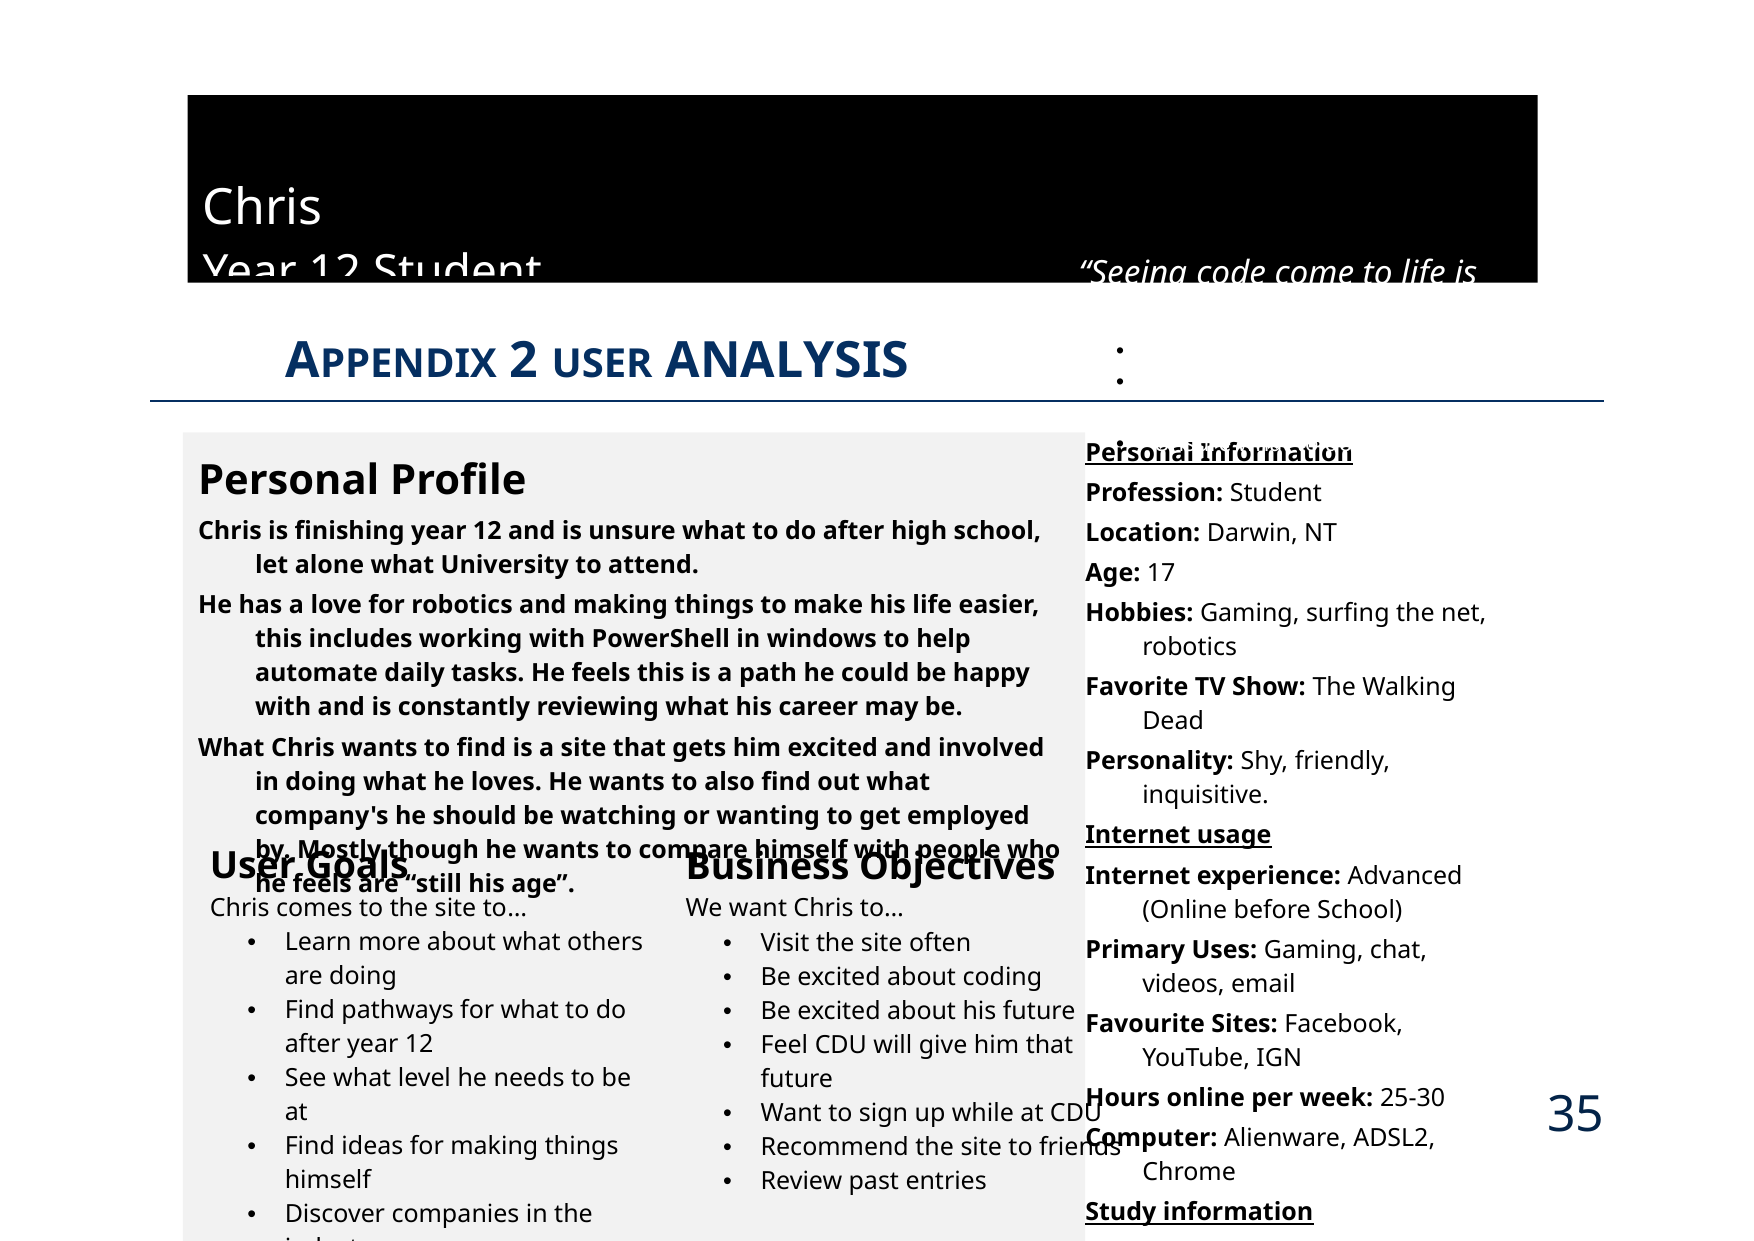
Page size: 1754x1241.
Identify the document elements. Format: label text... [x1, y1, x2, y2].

title Appendix 2 user ANALYSIS [150, 187, 1604, 400]
